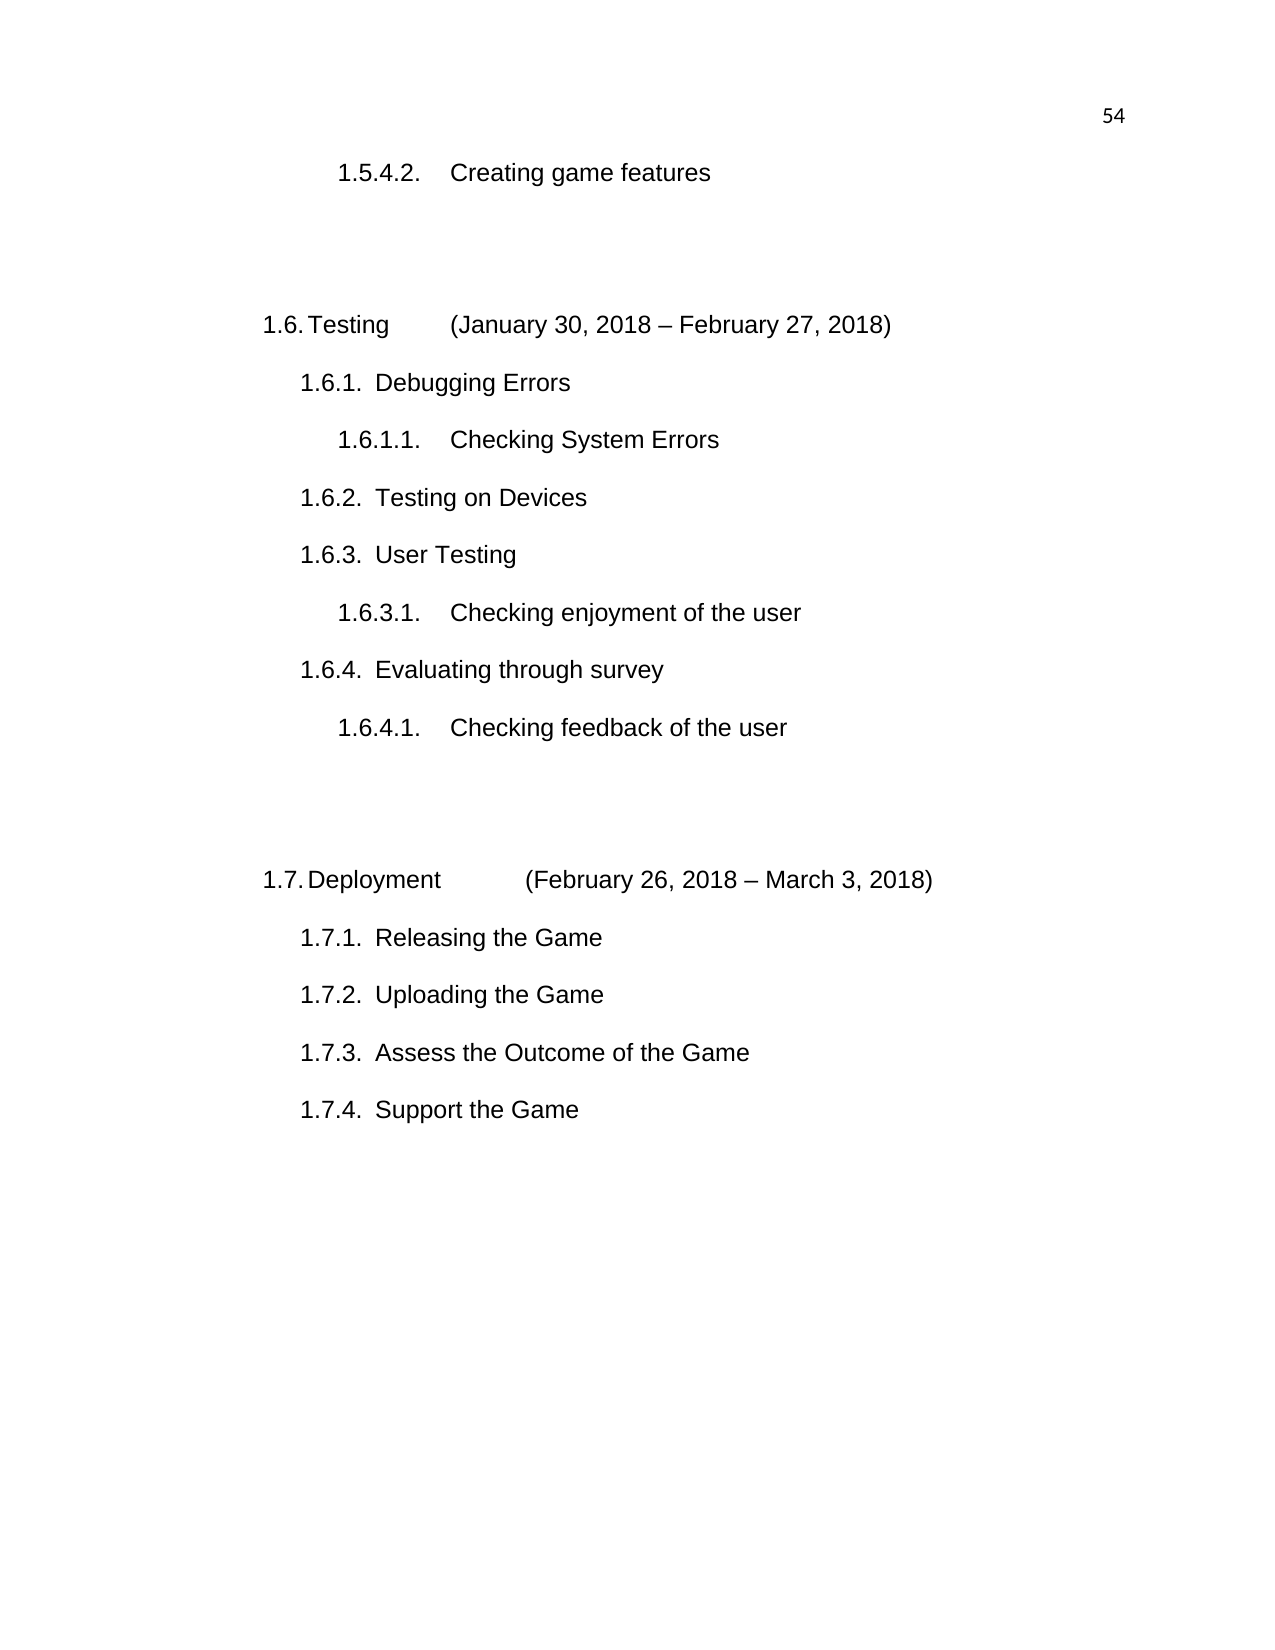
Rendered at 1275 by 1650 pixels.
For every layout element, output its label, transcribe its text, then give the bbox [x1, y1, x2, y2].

list Deployment (February 26, 2018 – March 3, 2018) [262, 865, 1125, 894]
list Checking enjoyment of the user [337, 598, 1125, 626]
list Debugging Errors [300, 368, 1125, 396]
list Checking System Errors [337, 425, 1125, 454]
list Releasing the Game [300, 923, 1125, 951]
list Support the Game [300, 1095, 1125, 1124]
list Testing on Devices [300, 483, 1125, 511]
list Testing (January 30, 2018 – February 27, 2018) [262, 310, 1125, 339]
list Uploading the Game [300, 980, 1125, 1009]
list Assess the Outcome of the Game [300, 1038, 1125, 1066]
list Checking feedback of the user [337, 713, 1125, 741]
list User Testing [300, 540, 1125, 569]
list Evaluating through survey [300, 655, 1125, 684]
list Creating game features [337, 158, 1125, 186]
